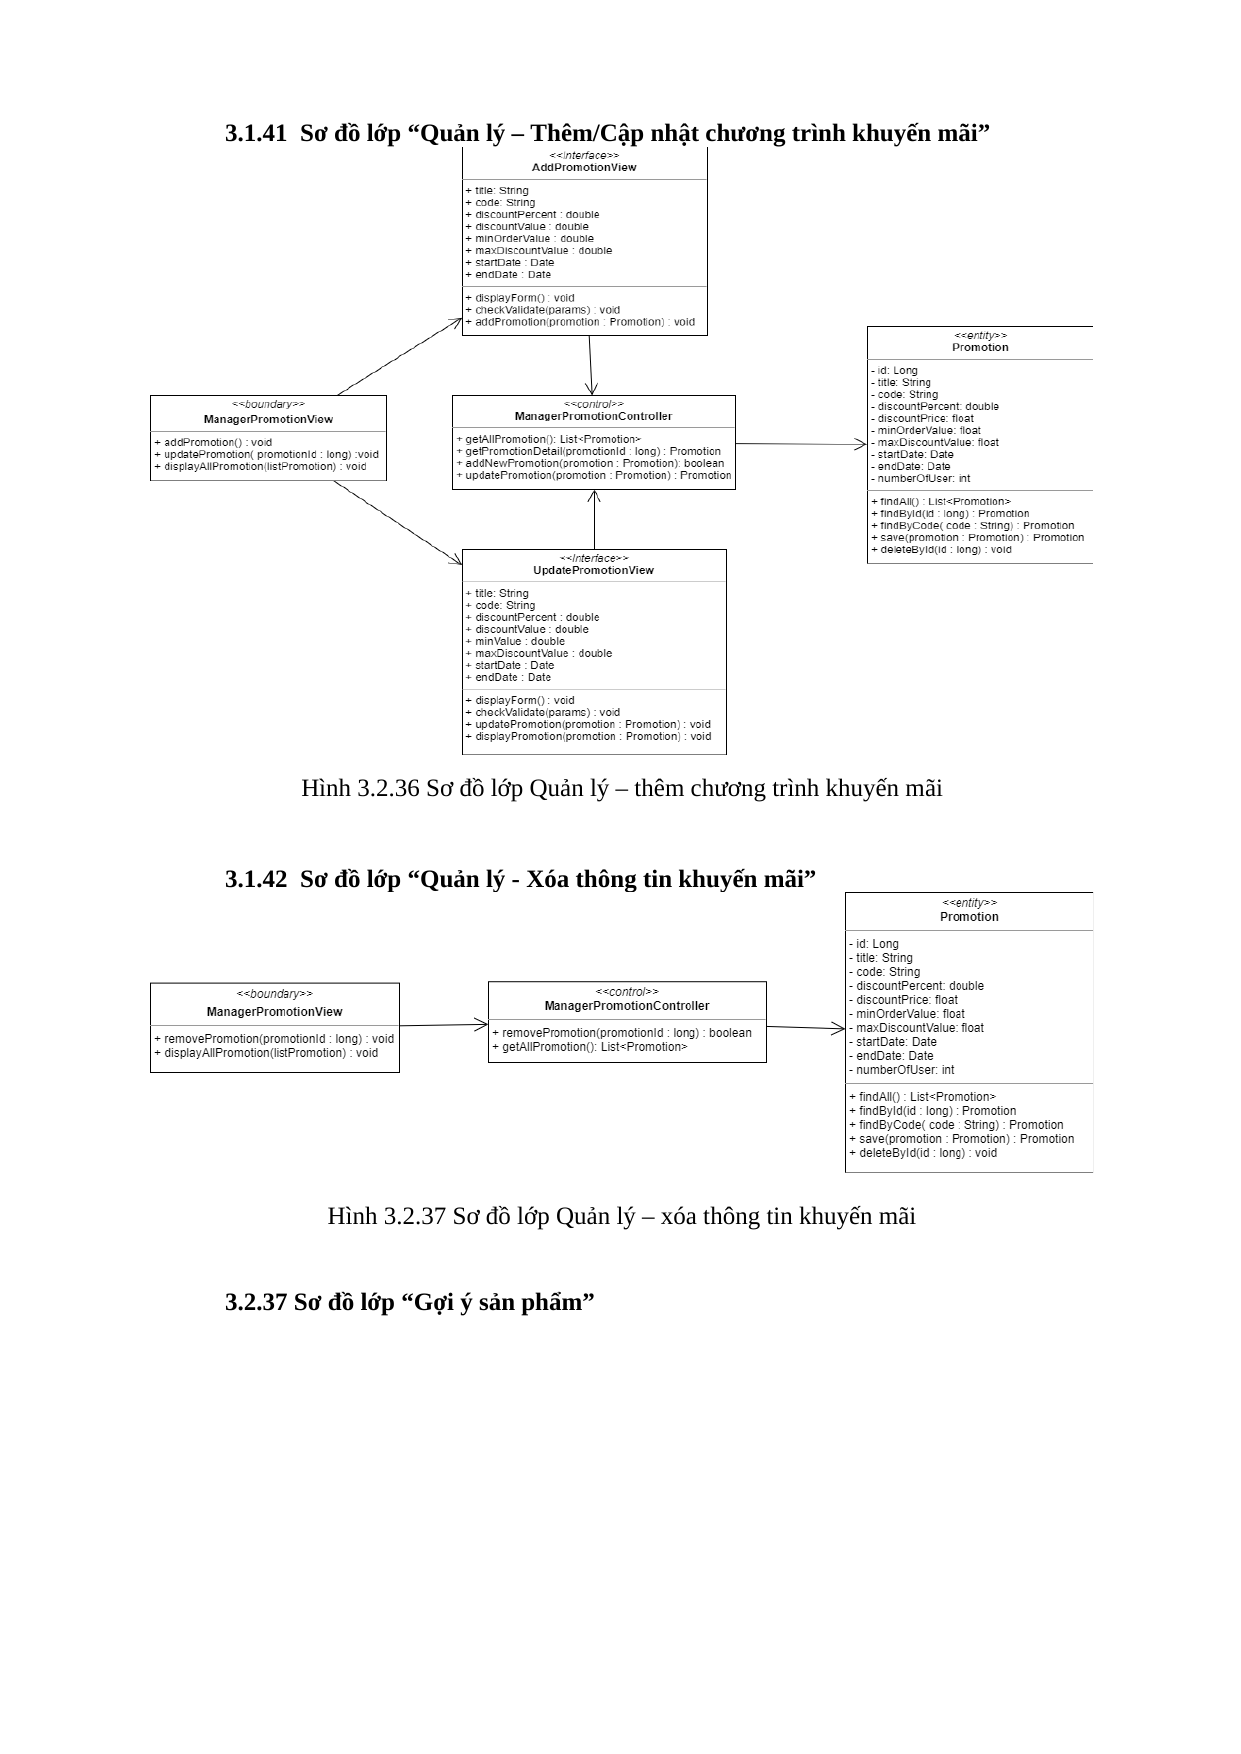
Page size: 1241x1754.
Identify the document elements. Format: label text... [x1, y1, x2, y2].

text Hình 3.2.37 Sơ đồ lớp Quản lý – xóa thông tin khuyến mãi [150, 1201, 1094, 1230]
picture [150, 892, 1094, 1173]
text 3.2.37 Sơ đồ lớp “Gợi ý sản phẩm” [150, 1287, 1094, 1316]
subtitle 3.1.41 Sơ đồ lớp “Quản lý – Thêm/Cập nhật chương trình khuyến mãi” [150, 118, 1094, 147]
subtitle 3.1.42 Sơ đồ lớp “Quản lý - Xóa thông tin khuyến mãi” [150, 864, 1094, 892]
text Hình 3.2.36 Sơ đồ lớp Quản lý – thêm chương trình khuyến mãi [150, 773, 1094, 802]
picture [150, 147, 1093, 755]
